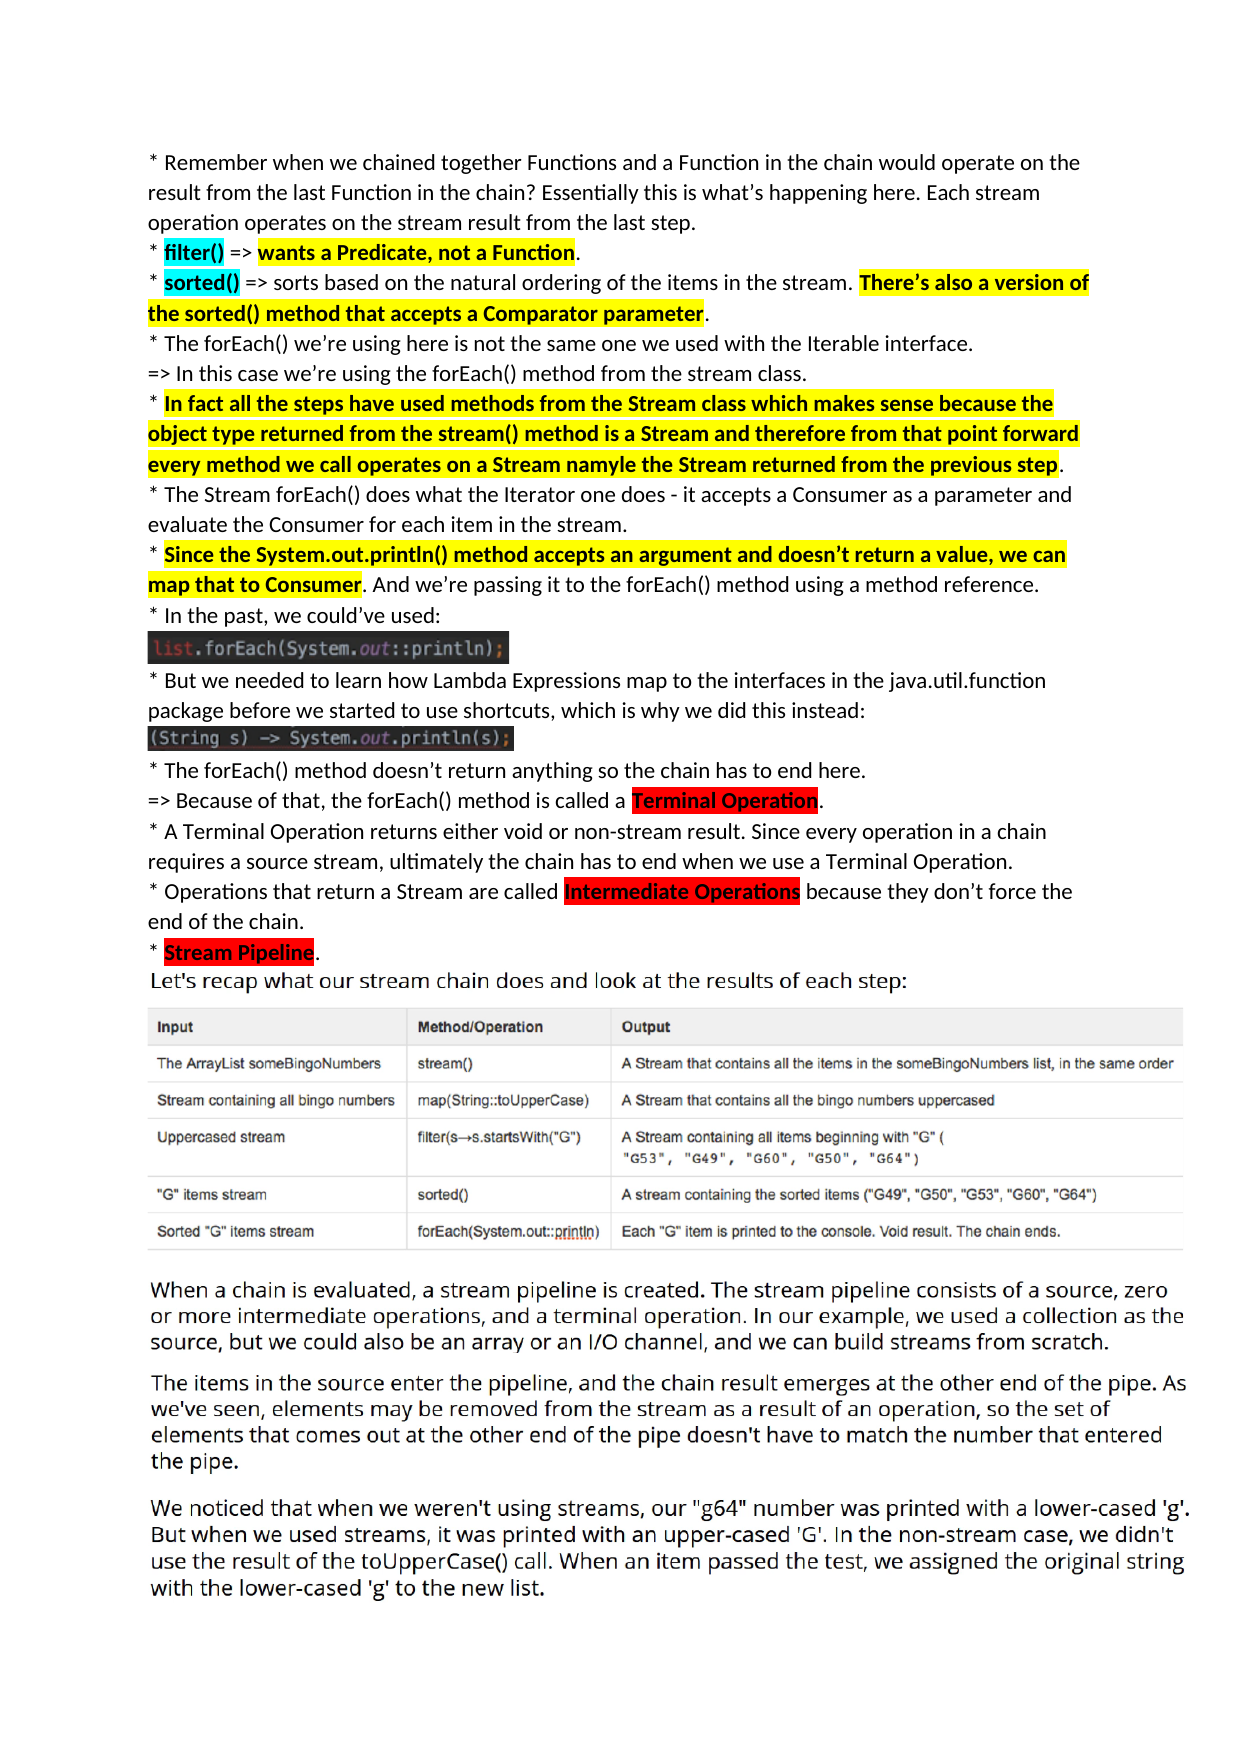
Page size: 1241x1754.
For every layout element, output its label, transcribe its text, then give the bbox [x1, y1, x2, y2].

picture [147, 726, 514, 751]
picture [147, 1494, 1189, 1603]
picture [147, 967, 1184, 1353]
text * Remember when we chained together Functions and a Function in the chain would operate on the result from the last Function in the chain? Essentially this is what’s happening here. Each stream operation operates on the stream result from the last step. * filter() => wants a Predicate, not a Function. * sorted() => sorts based on the natural ordering of the items in the stream. There’s also a version of the sorted() method that accepts a Comparator parameter. * The forEach() we’re using here is not the same one we used with the Iterable interface. => In this case we’re using the forEach() method from the stream class. * In fact all the steps have used methods from the Stream class which makes sense because the object type returned from the stream() method is a Stream and therefore from that point forward every method we call operates on a Stream namyle the Stream returned from the previous step. * The Stream forEach() does what the Iterator one does - it accepts a Consumer as a parameter and evaluate the Consumer for each item in the stream. * Since the System.out.println() method accepts an argument and doesn’t return a value, we can map that to Consumer. And we’re passing it to the forEach() method using a method reference. * In the past, we could’ve used: * But we needed to learn how Lambda Expressions map to the interfaces in the java.util.function package before we started to use shortcuts, which is why we did this instead: * The forEach() method doesn’t return anything so the chain has to end here. => Because of that, the forEach() method is called a Terminal Operation. * A Terminal Operation returns either void or non-stream result. Since every operation in a chain requires a source stream, ultimately the chain has to end when we use a Terminal Operation. * Operations that return a Stream are called Intermediate Operations because they don’t force the end of the chain. * Stream Pipeline. [148, 148, 1093, 967]
picture [147, 1371, 1189, 1476]
picture [147, 631, 510, 664]
